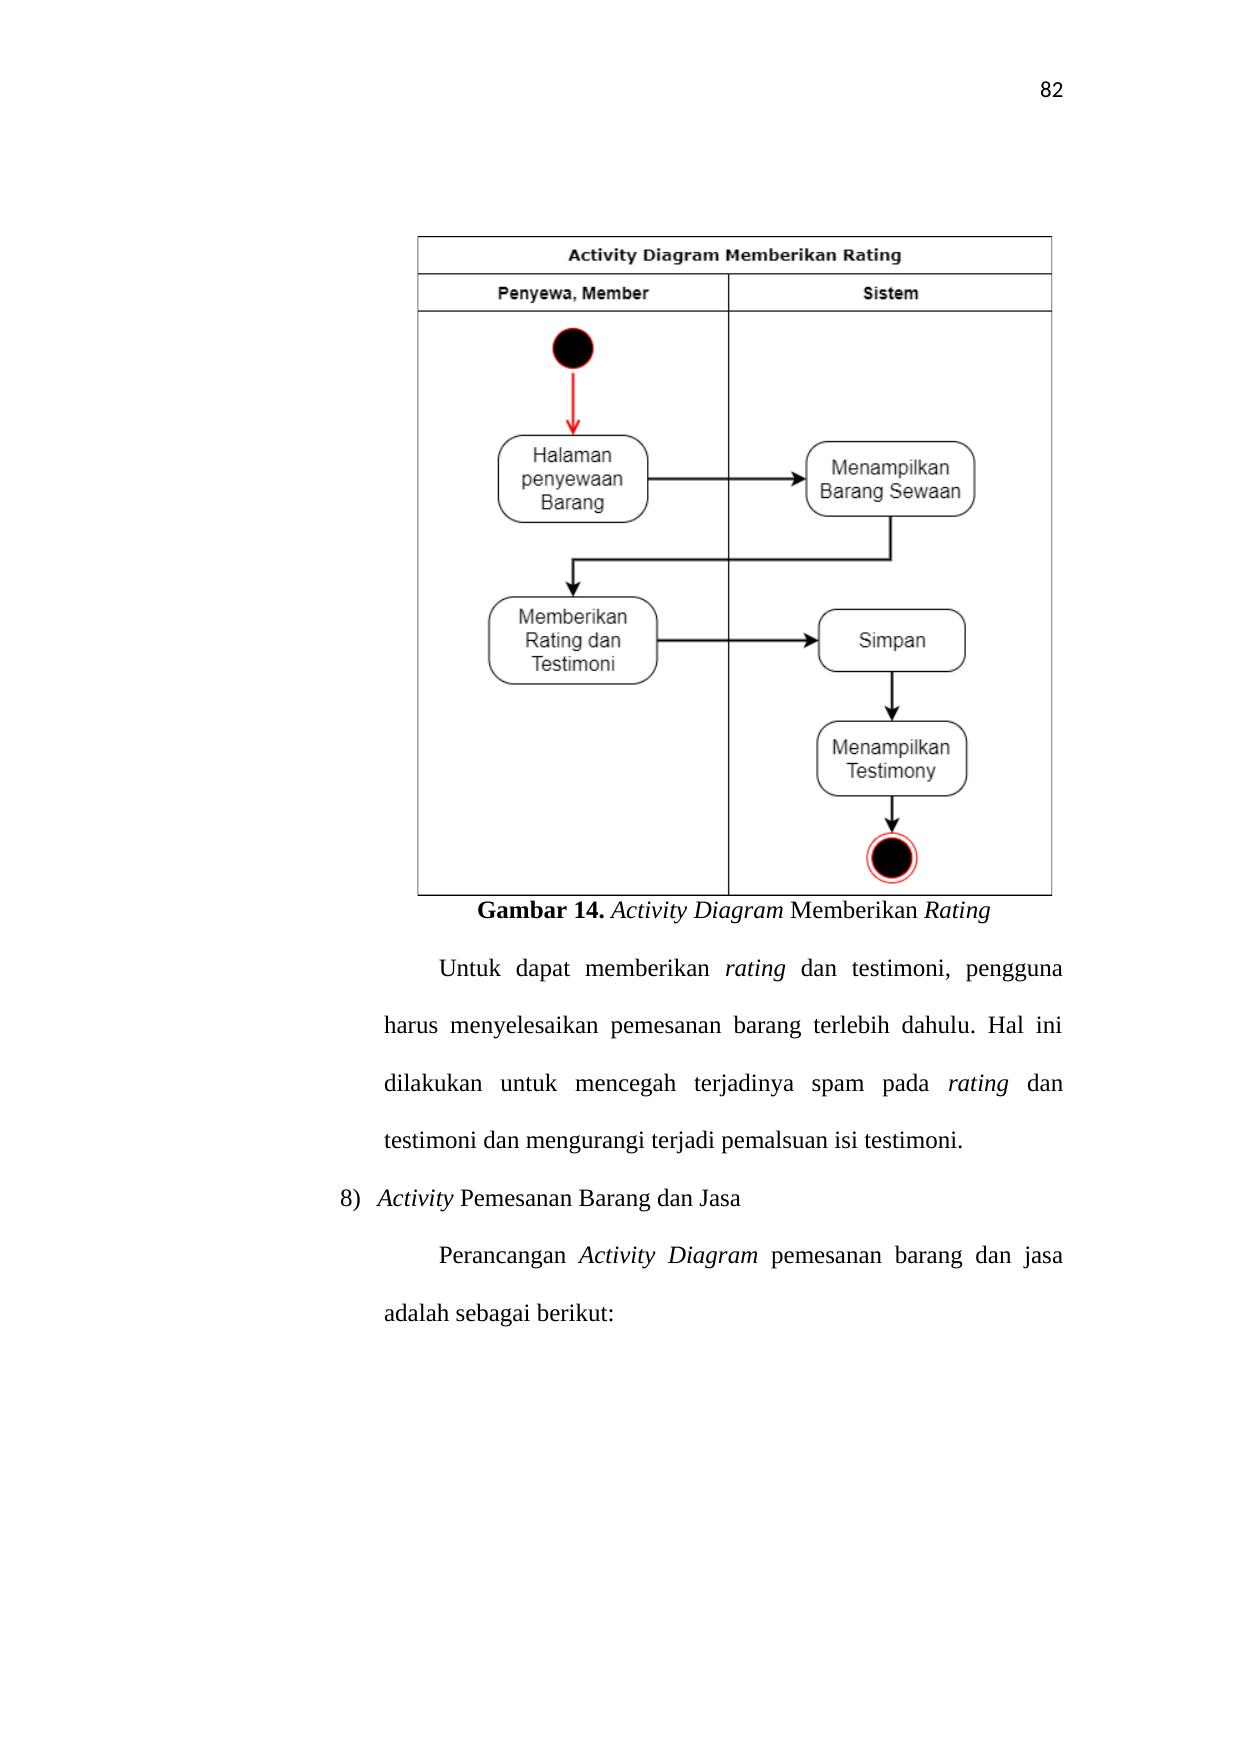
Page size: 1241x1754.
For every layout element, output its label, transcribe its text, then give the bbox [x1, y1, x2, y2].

list Gambar 14. Activity Diagram Memberikan Rating [407, 896, 1063, 924]
list Untuk dapat memberikan rating dan testimoni, pengguna harus menyelesaikan pemesanan barang terlebih dahulu. Hal ini dilakukan untuk mencegah terjadinya spam pada rating dan testimoni dan mengurangi terjadi pemalsuan isi testimoni. [384, 953, 1063, 1154]
list Perancangan Activity Diagram pemesanan barang dan jasa adalah sebagai berikut: [384, 1241, 1063, 1327]
list Activity Pemesanan Barang dan Jasa [340, 1183, 1063, 1212]
picture [417, 236, 1053, 896]
